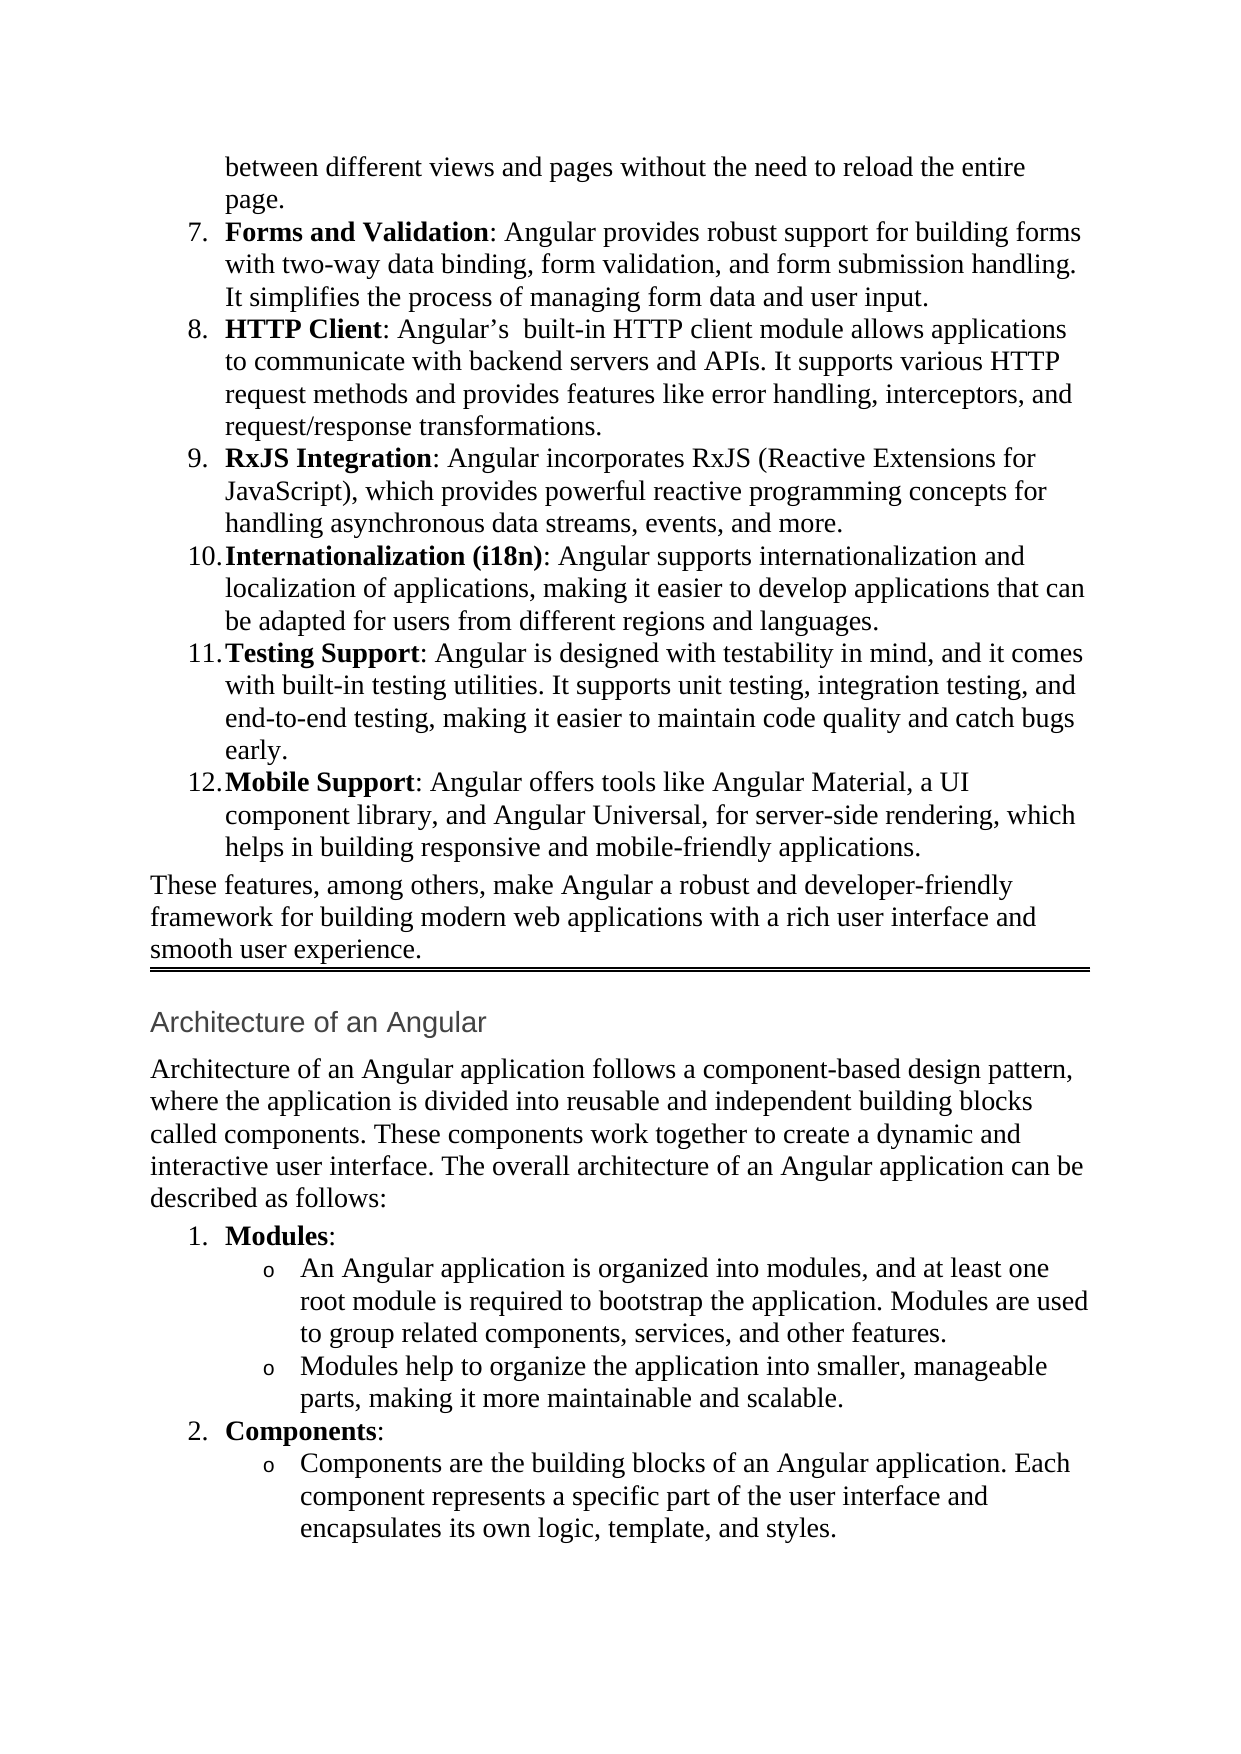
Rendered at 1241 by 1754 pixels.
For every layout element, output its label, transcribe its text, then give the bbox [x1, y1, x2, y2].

list Internationalization (i18n): Angular supports internationalization and localization of applications, making it easier to develop applications that can be adapted for users from different regions and languages. [187, 559, 1090, 656]
list Components are the building blocks of an Angular application. Each component represents a specific part of the user interface and encapsulates its own logic, template, and styles. [262, 1497, 1090, 1595]
list Modules help to organize the application into smaller, manageable parts, making it more maintainable and scalable. [262, 1390, 1090, 1455]
list RxJS Integration: Angular incorporates RxJS (Reactive Extensions for JavaScript), which provides powerful reactive programming concepts for handling asynchronous data streams, events, and more. [187, 457, 1090, 554]
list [187, 150, 1090, 215]
list Modules: [187, 1250, 1090, 1282]
list Testing Support: Angular is designed with testability in mind, and it comes with built-in testing utilities. It supports unit testing, integration testing, and end-to-end testing, making it easier to maintain code quality and catch bugs early. [187, 661, 1090, 791]
list An Angular application is organized into modules, and at least one root module is required to bootstrap the application. Modules are used to group related components, services, and other features. [262, 1287, 1090, 1384]
text Architecture of an Angular application follows a component-based design pattern, where the application is divided into reusable and independent building blocks called components. These components work together to create a dynamic and interactive user interface. The overall architecture of an Angular application can be described as follows: [150, 1083, 1090, 1244]
list Mobile Support: Angular offers tools like Angular Material, a UI component library, and Angular Universal, for server-side rendering, which helps in building responsive and mobile-friendly applications. [187, 796, 1090, 893]
text These features, among others, make Angular a robust and developer-friendly framework for building modern web applications with a rich user interface and smooth user experience. [150, 898, 1090, 998]
list Forms and Validation: Angular provides robust support for building forms with two-way data binding, form validation, and form submission handling. It simplifies the process of managing form data and user input. [187, 220, 1090, 317]
list Components: [187, 1460, 1090, 1492]
subtitle Architecture of an Angular [150, 1036, 1090, 1069]
list HTTP Client: Angular’s built-in HTTP client module allows applications to communicate with backend servers and APIs. It supports various HTTP request methods and provides features like error handling, interceptors, and request/response transformations. [187, 322, 1090, 452]
